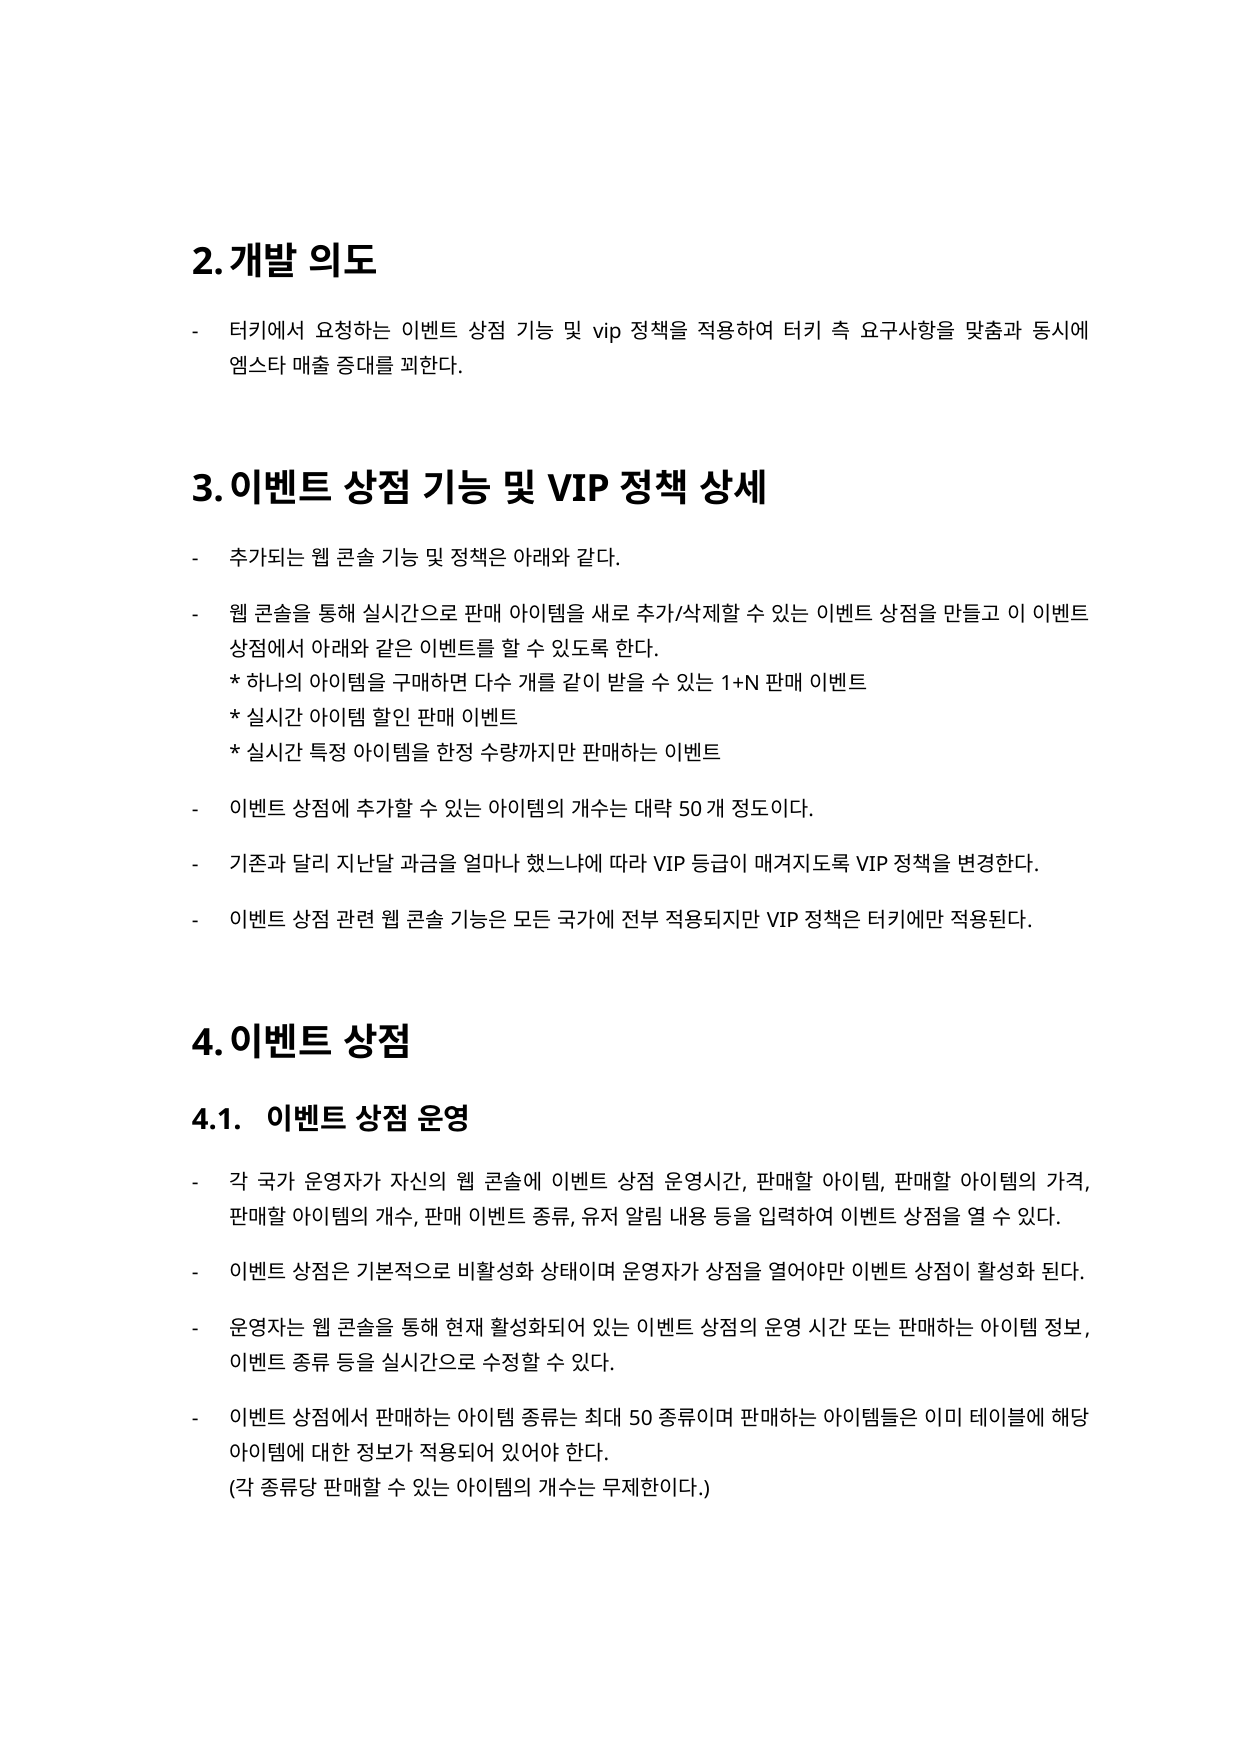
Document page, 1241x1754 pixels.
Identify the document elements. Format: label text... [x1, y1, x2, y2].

list 터키에서 요청하는 이벤트 상점 기능 및 vip 정책을 적용하여 터키 측 요구사항을 맞춤과 동시에 엠스타 매출 증대를 꾀한다. [192, 314, 1090, 379]
subtitle 개발 의도 [192, 231, 1090, 285]
list 추가되는 웹 콘솔 기능 및 정책은 아래와 같다. [192, 541, 1090, 572]
subtitle 이벤트 상점 운영 [192, 1096, 1090, 1138]
list 이벤트 상점에서 판매하는 아이템 종류는 최대 50 종류이며 판매하는 아이템들은 이미 테이블에 해당 아이템에 대한 정보가 적용되어 있어야 한다. (각 종류당 판매할 수 있는 아이템의 개수는 무제한이다.) [192, 1402, 1090, 1501]
list 기존과 달리 지난달 과금을 얼마나 했느냐에 따라 VIP 등급이 매겨지도록 VIP 정책을 변경한다. [192, 847, 1090, 878]
list 웹 콘솔을 통해 실시간으로 판매 아이템을 새로 추가/삭제할 수 있는 이벤트 상점을 만들고 이 이벤트 상점에서 아래와 같은 이벤트를 할 수 있도록 한다. * 하나의 아이템을 구매하면 다수 개를 같이 받을 수 있는 1+N 판매 이벤트 * 실시간 아이템 할인 판매 이벤트 * 실시간 특정 아이템을 한정 수량까지만 판매하는 이벤트 [192, 597, 1090, 766]
list 각 국가 운영자가 자신의 웹 콘솔에 이벤트 상점 운영시간, 판매할 아이템, 판매할 아이템의 가격, 판매할 아이템의 개수, 판매 이벤트 종류, 유저 알림 내용 등을 입력하여 이벤트 상점을 열 수 있다. [192, 1165, 1090, 1230]
subtitle 이벤트 상점 [192, 1012, 1090, 1067]
list 이벤트 상점에 추가할 수 있는 아이템의 개수는 대략 50개 정도이다. [192, 792, 1090, 822]
list 운영자는 웹 콘솔을 통해 현재 활성화되어 있는 이벤트 상점의 운영 시간 또는 판매하는 아이템 정보, 이벤트 종류 등을 실시간으로 수정할 수 있다. [192, 1311, 1090, 1376]
list 이벤트 상점 관련 웹 콘솔 기능은 모든 국가에 전부 적용되지만 VIP 정책은 터키에만 적용된다. [192, 903, 1090, 933]
list 이벤트 상점은 기본적으로 비활성화 상태이며 운영자가 상점을 열어야만 이벤트 상점이 활성화 된다. [192, 1256, 1090, 1286]
subtitle 이벤트 상점 기능 및 VIP 정책 상세 [192, 458, 1090, 512]
